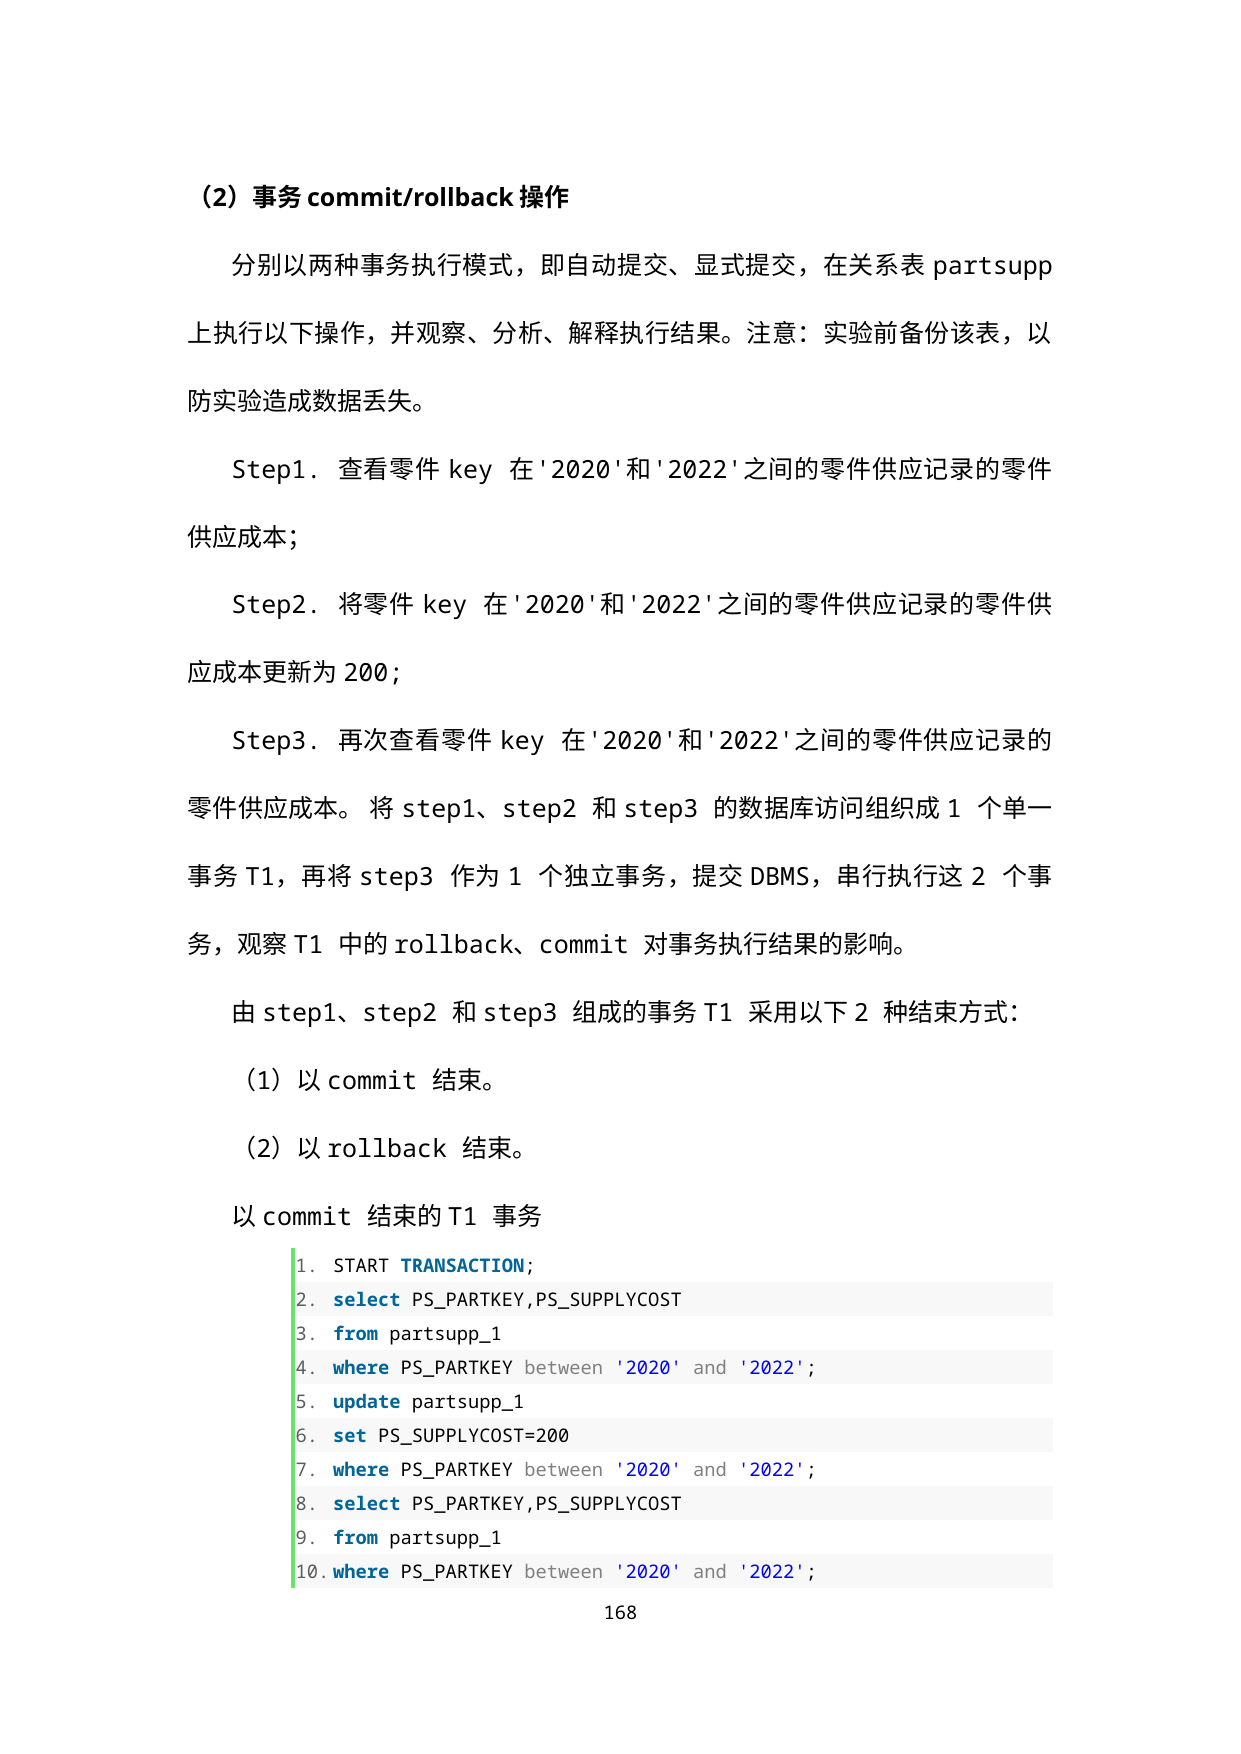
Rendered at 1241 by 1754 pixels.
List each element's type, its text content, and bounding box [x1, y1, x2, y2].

subtitle （2）事务commit/rollback操作 [187, 162, 1053, 229]
list update partsupp_1 [295, 1384, 1053, 1418]
list select PS_PARTKEY,PS_SUPPLYCOST [295, 1486, 1053, 1520]
text 由 step1、step2 和 step3 组成的事务 T1 采用以下 2 种结束方式： [187, 977, 1053, 1044]
list select PS_PARTKEY,PS_SUPPLYCOST [295, 1282, 1053, 1316]
text Step3. 再次查看零件 key 在'2020'和'2022'之间的零件供应记录的零件供应成本。 将 step1、step2 和 step3 的数据库访问组织成 1 个单⼀事务 T1，再将 step3 作为 1 个独立事务，提交 DBMS，串行执行这 2 个事务，观察 T1 中的 rollback、commit 对事务执行结果的影响。 [187, 705, 1053, 977]
text 分别以两种事务执⾏模式，即自动提交、显式提交，在关系表 partsupp 上执行以下操作，并观察、分析、解释执⾏结果。注意：实验前备份该表，以防实验造成数据丢失。 [187, 229, 1053, 433]
list where PS_PARTKEY between '2020' and '2022'; [295, 1452, 1053, 1486]
text Step1. 查看零件 key 在'2020'和'2022'之间的零件供应记录的零件供应成本； [187, 433, 1053, 569]
list set PS_SUPPLYCOST=200 [295, 1418, 1053, 1452]
list START TRANSACTION; [295, 1248, 1053, 1282]
text （1）以 commit 结束。 [187, 1044, 1053, 1112]
text （2）以 rollback 结束。 [187, 1112, 1053, 1180]
list where PS_PARTKEY between '2020' and '2022'; [295, 1554, 1053, 1588]
list from partsupp_1 [295, 1316, 1053, 1350]
text Step2. 将零件 key 在'2020'和'2022'之间的零件供应记录的零件供应成本更新为 200; [187, 569, 1053, 705]
list from partsupp_1 [295, 1520, 1053, 1554]
list where PS_PARTKEY between '2020' and '2022'; [295, 1350, 1053, 1384]
text 以 commit 结束的 T1 事务 [187, 1180, 1053, 1248]
